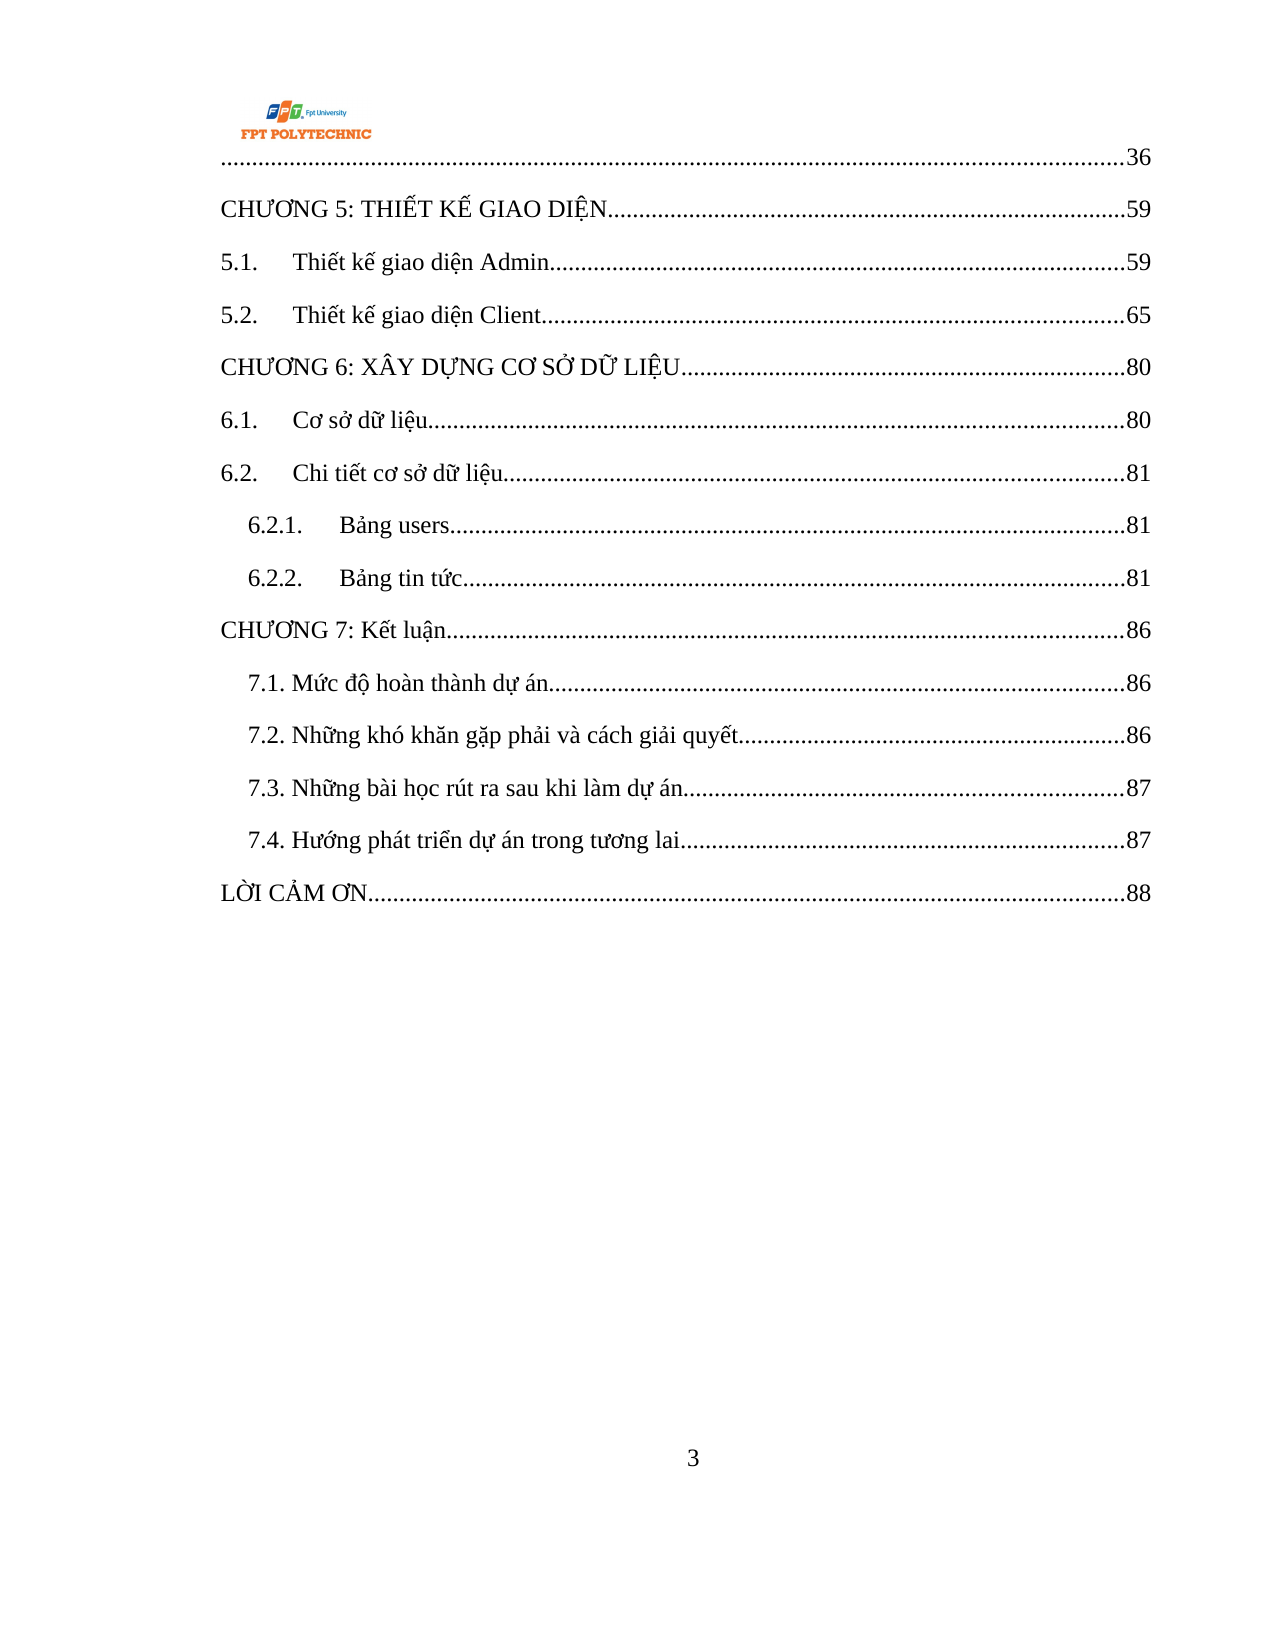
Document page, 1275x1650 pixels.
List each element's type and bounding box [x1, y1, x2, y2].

picture [239, 97, 373, 142]
